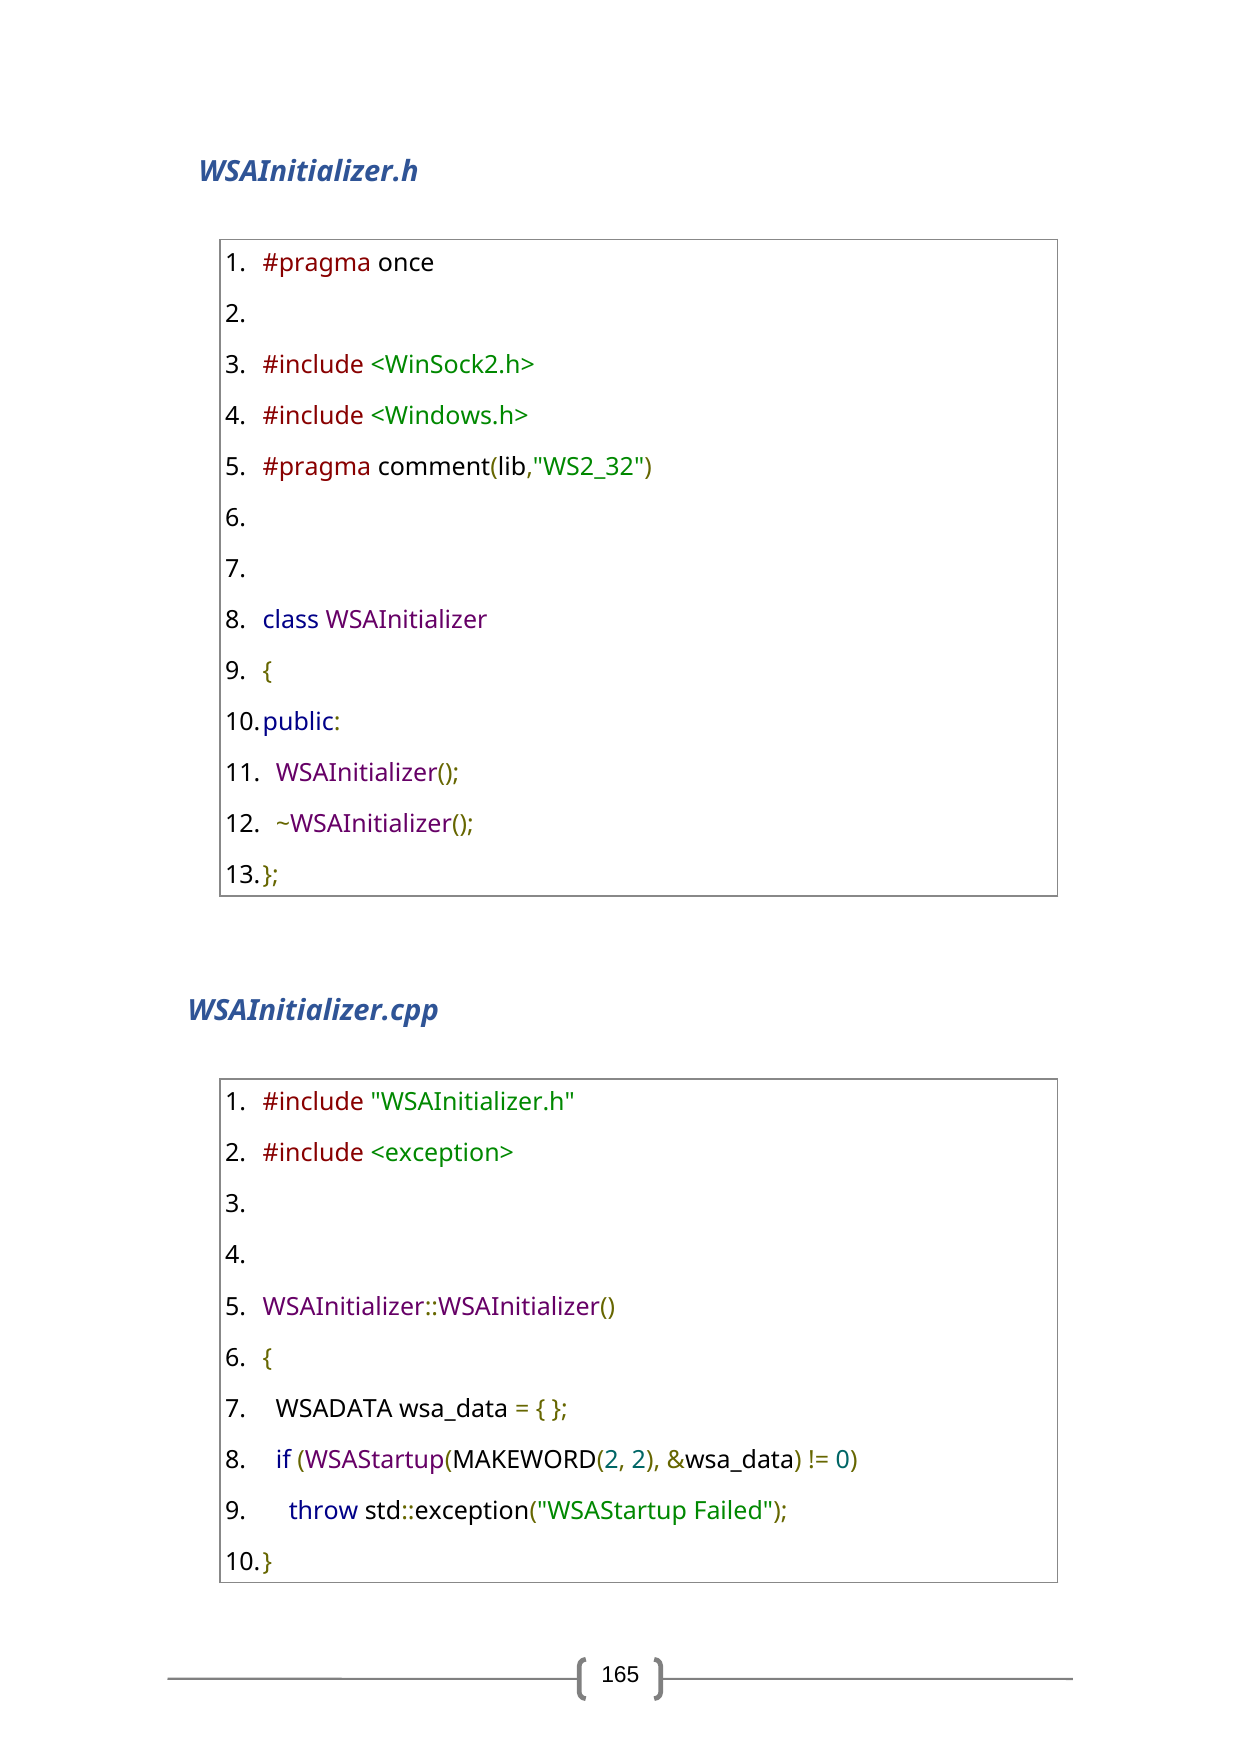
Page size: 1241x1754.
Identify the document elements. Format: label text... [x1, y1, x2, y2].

list #include <exception> [221, 1129, 1057, 1169]
list WSAInitializer::WSAInitializer() [221, 1282, 1057, 1322]
list #include "WSAInitializer.h" [221, 1080, 1057, 1118]
list #pragma comment(lib,"WS2_32") [221, 443, 1057, 483]
list } [221, 1538, 1057, 1582]
list }; [221, 851, 1057, 895]
list class WSAInitializer [221, 596, 1057, 636]
list { [221, 647, 1057, 687]
list #include <Windows.h> [221, 392, 1057, 432]
list #include <WinSock2.h> [221, 341, 1057, 381]
list ~WSAInitializer(); [221, 800, 1057, 840]
list WSAInitializer(); [221, 749, 1057, 789]
subtitle WSAInitializer.cpp [187, 990, 1053, 1029]
list if (WSAStartup(MAKEWORD(2, 2), &wsa_data) != 0) [221, 1436, 1057, 1475]
list #pragma once [221, 240, 1057, 278]
list public: [221, 698, 1057, 738]
list WSADATA wsa_data = { }; [221, 1384, 1057, 1424]
list throw std::exception("WSAStartup Failed"); [221, 1487, 1057, 1526]
list { [221, 1333, 1057, 1373]
subtitle WSAInitializer.h [187, 150, 1053, 190]
